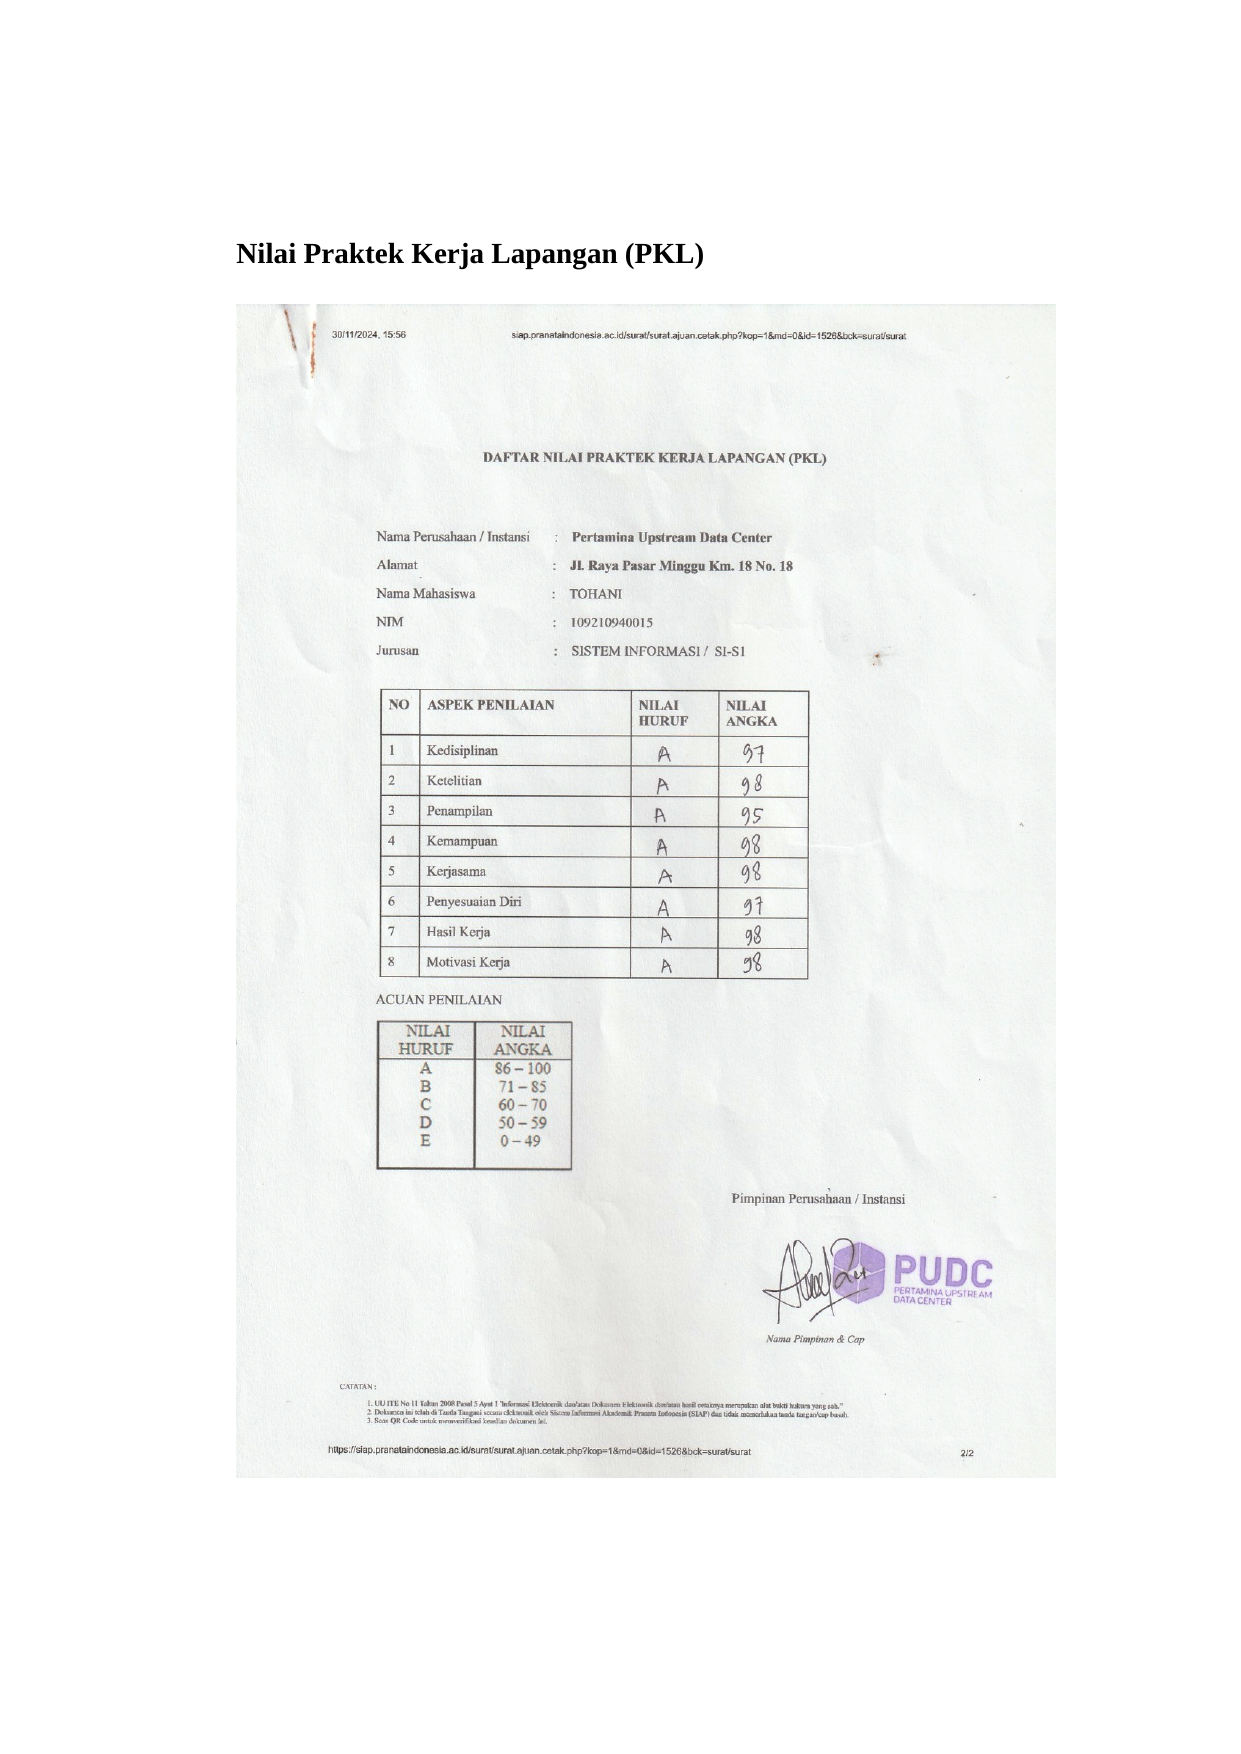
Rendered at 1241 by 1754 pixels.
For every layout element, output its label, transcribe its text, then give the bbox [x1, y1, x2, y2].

list Nilai Praktek Kerja Lapangan (PKL) [236, 236, 1063, 270]
picture [236, 304, 1056, 1478]
